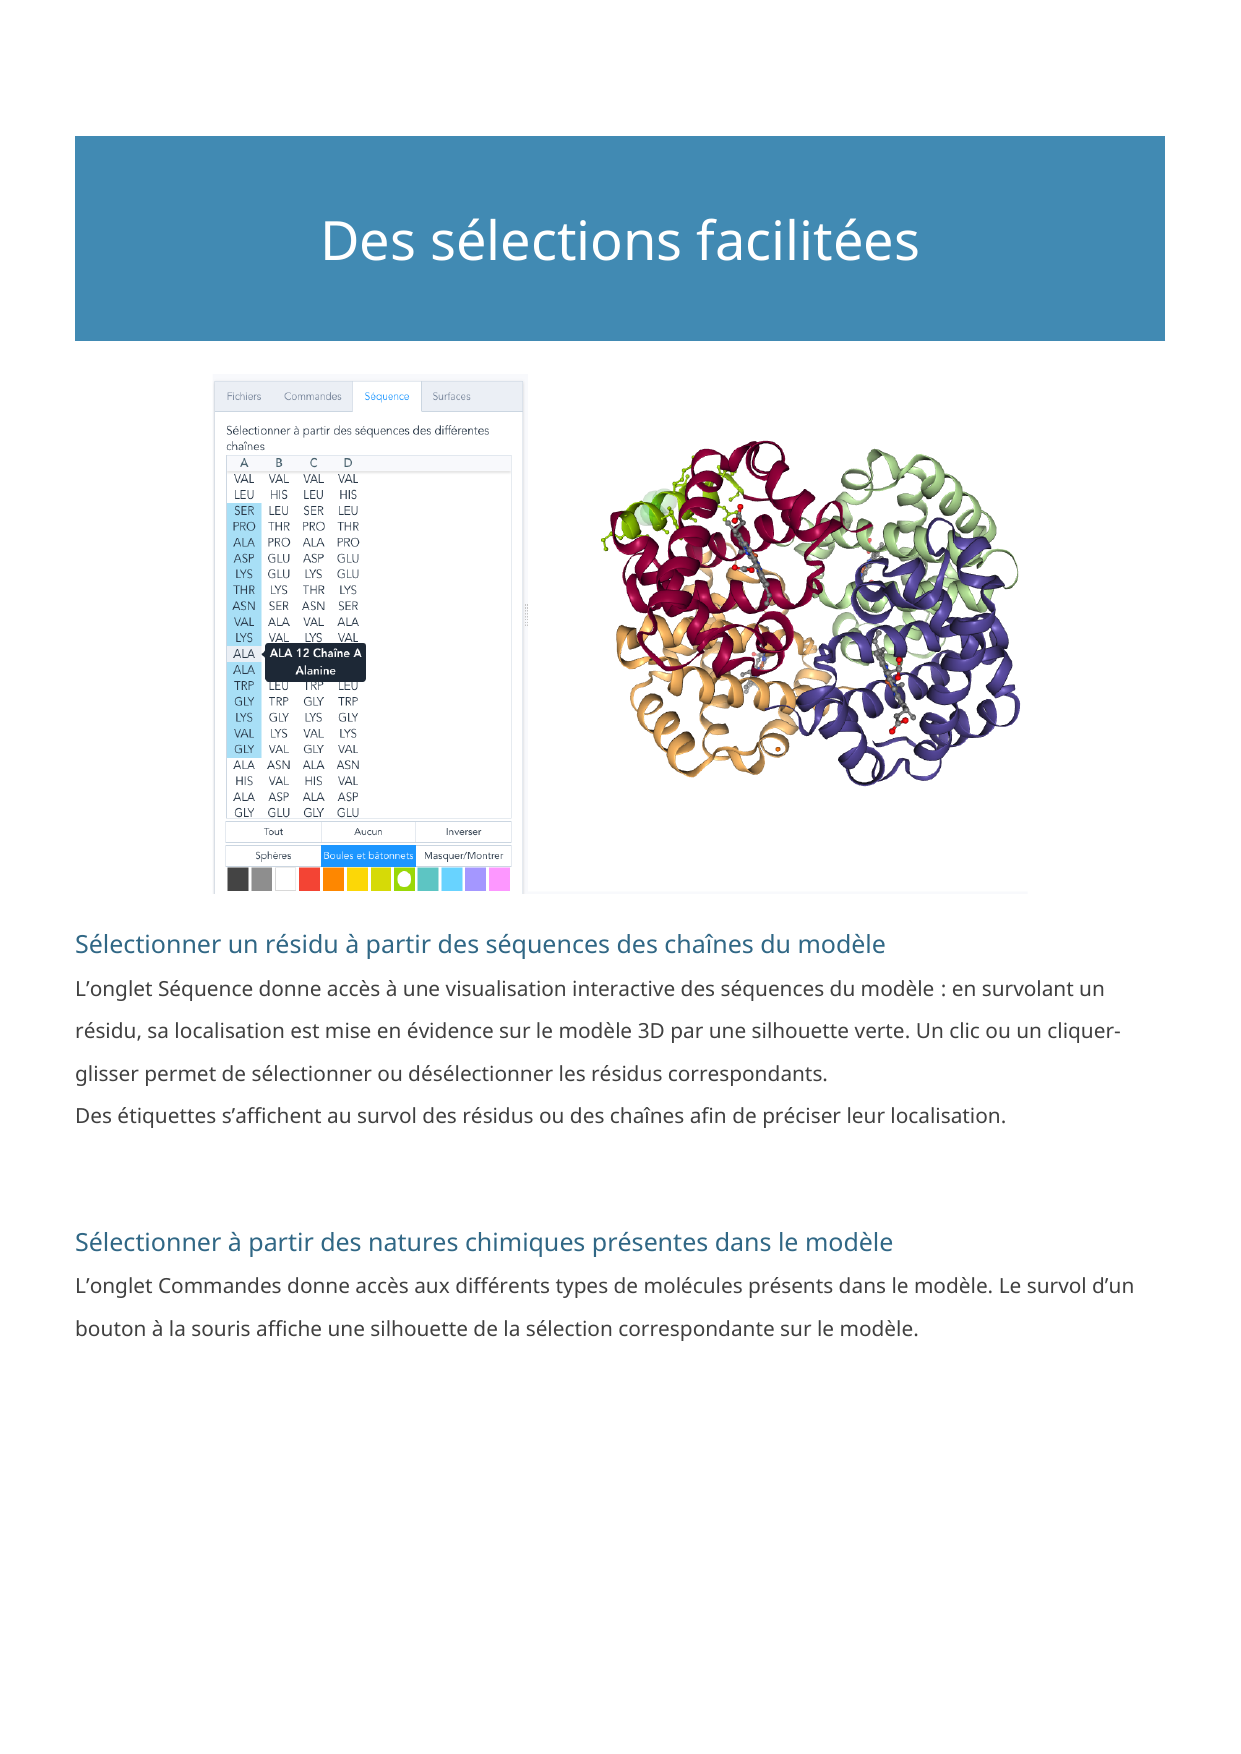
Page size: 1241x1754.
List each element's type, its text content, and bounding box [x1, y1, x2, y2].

subtitle Des sélections facilitées [75, 138, 1165, 340]
text L’onglet Commandes donne accès aux différents types de molécules présents dans le modèle. Le survol d’un bouton à la souris affiche une silhouette de la sélection correspondante sur le modèle. [75, 1271, 1165, 1342]
subtitle Sélectionner un résidu à partir des séquences des chaînes du modèle [75, 927, 1165, 961]
text L’onglet Séquence donne accès à une visualisation interactive des séquences du modèle : en survolant un résidu, sa localisation est mise en évidence sur le modèle 3D par une silhouette verte. Un clic ou un cliquer-glisser permet de sélectionner ou désélectionner les résidus correspondants. Des étiquettes s’affichent au survol des résidus ou des chaînes afin de préciser leur localisation. [75, 974, 1165, 1130]
picture [212, 374, 1028, 894]
subtitle Sélectionner à partir des natures chimiques présentes dans le modèle [75, 1224, 1165, 1258]
